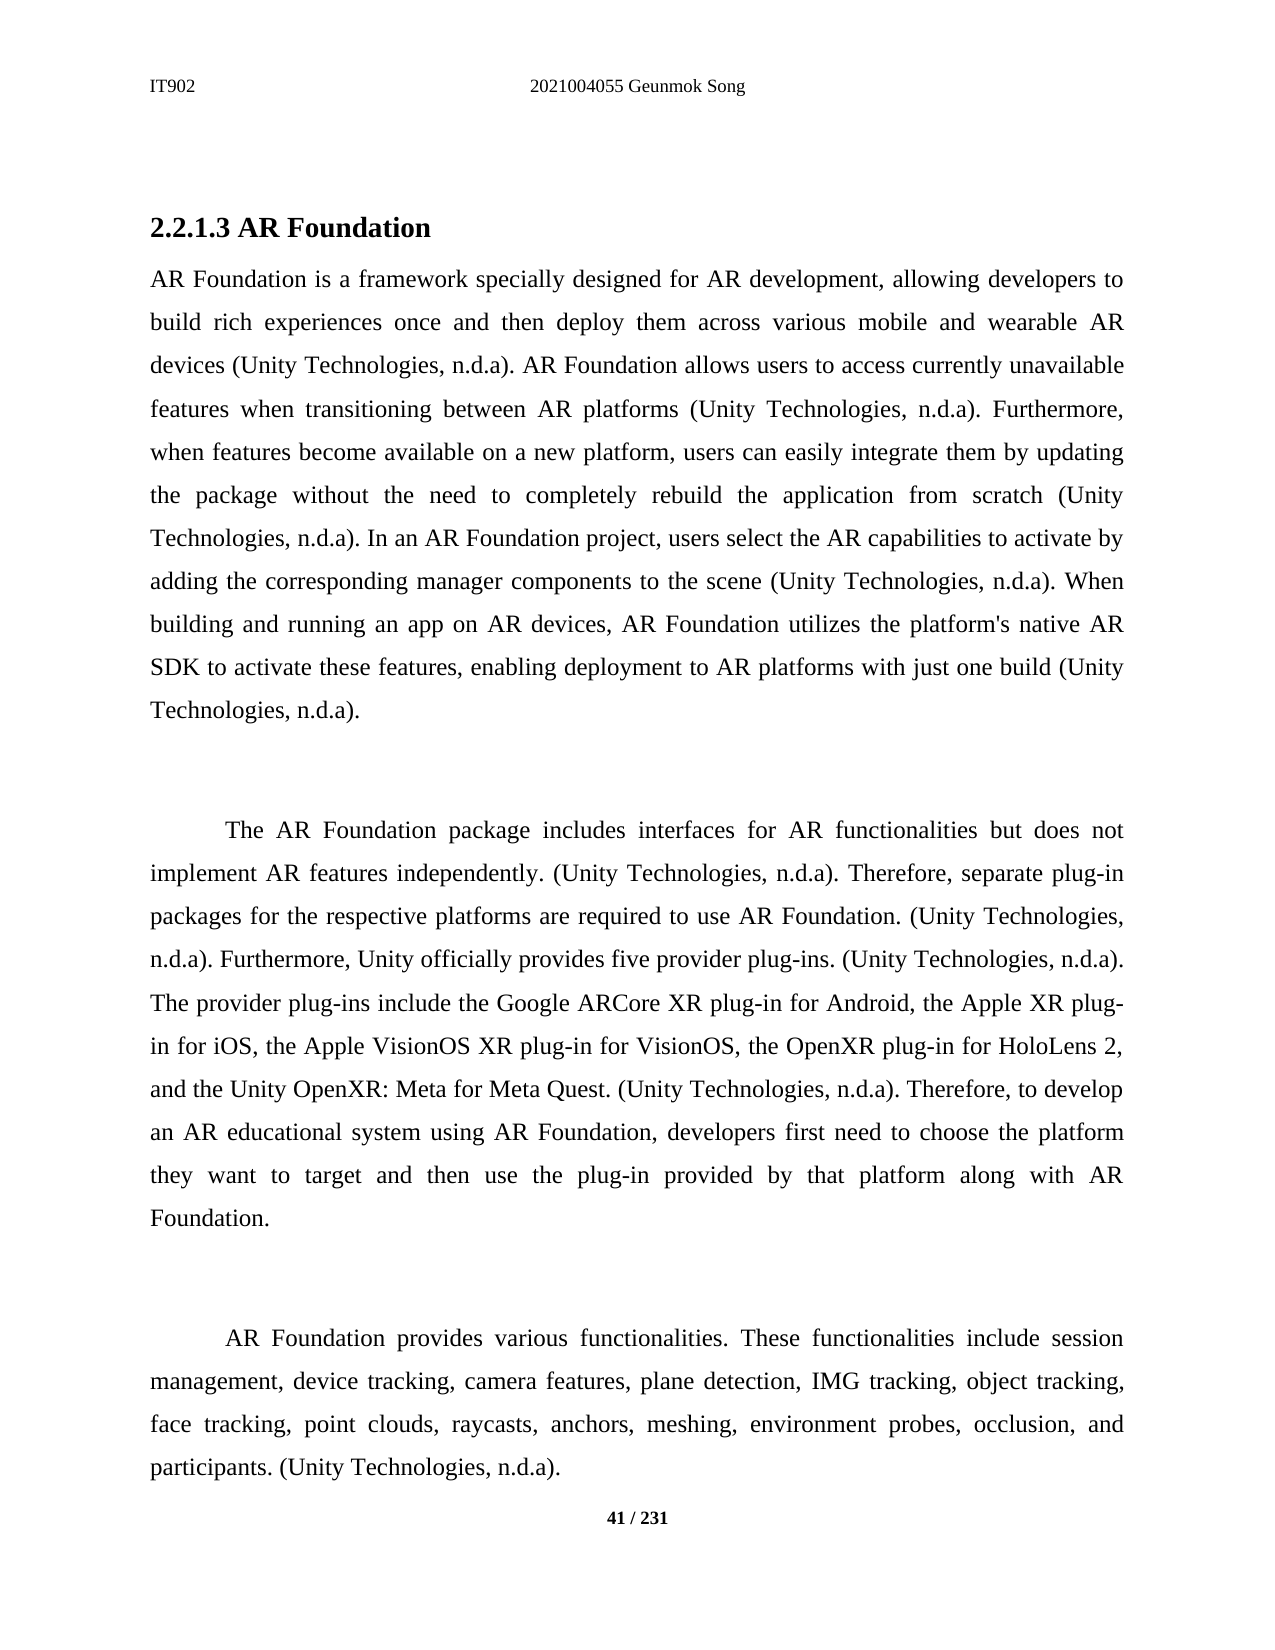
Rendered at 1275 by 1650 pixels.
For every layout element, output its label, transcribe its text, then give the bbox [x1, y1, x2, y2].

text The AR Foundation package includes interfaces for AR functionalities but does not implement AR features independently. (Unity Technologies, n.d.a). Therefore, separate plug-in packages for the respective platforms are required to use AR Foundation. (Unity Technologies, n.d.a). Furthermore, Unity officially provides five provider plug-ins. (Unity Technologies, n.d.a). The provider plug-ins include the Google ARCore XR plug-in for Android, the Apple XR plug-in for iOS, the Apple VisionOS XR plug-in for VisionOS, the OpenXR plug-in for HoloLens 2, and the Unity OpenXR: Meta for Meta Quest. (Unity Technologies, n.d.a). Therefore, to develop an AR educational system using AR Foundation, developers first need to choose the platform they want to target and then use the plug-in provided by that platform along with AR Foundation. [150, 815, 1125, 1232]
text AR Foundation is a framework specially designed for AR development, allowing developers to build rich experiences once and then deploy them across various mobile and wearable AR devices (Unity Technologies, n.d.a). AR Foundation allows users to access currently unavailable features when transitioning between AR platforms (Unity Technologies, n.d.a). Furthermore, when features become available on a new platform, users can easily integrate them by updating the package without the need to completely rebuild the application from scratch (Unity Technologies, n.d.a). In an AR Foundation project, users select the AR capabilities to activate by adding the corresponding manager components to the scene (Unity Technologies, n.d.a). When building and running an app on AR devices, AR Foundation utilizes the platform's native AR SDK to activate these features, enabling deployment to AR platforms with just one build (Unity Technologies, n.d.a). [150, 264, 1125, 724]
text AR Foundation provides various functionalities. These functionalities include session management, device tracking, camera features, plane detection, IMG tracking, object tracking, face tracking, point clouds, raycasts, anchors, meshing, environment probes, occlusion, and participants. (Unity Technologies, n.d.a). [150, 1323, 1125, 1481]
subtitle 2.2.1.3 AR Foundation [150, 210, 1125, 243]
